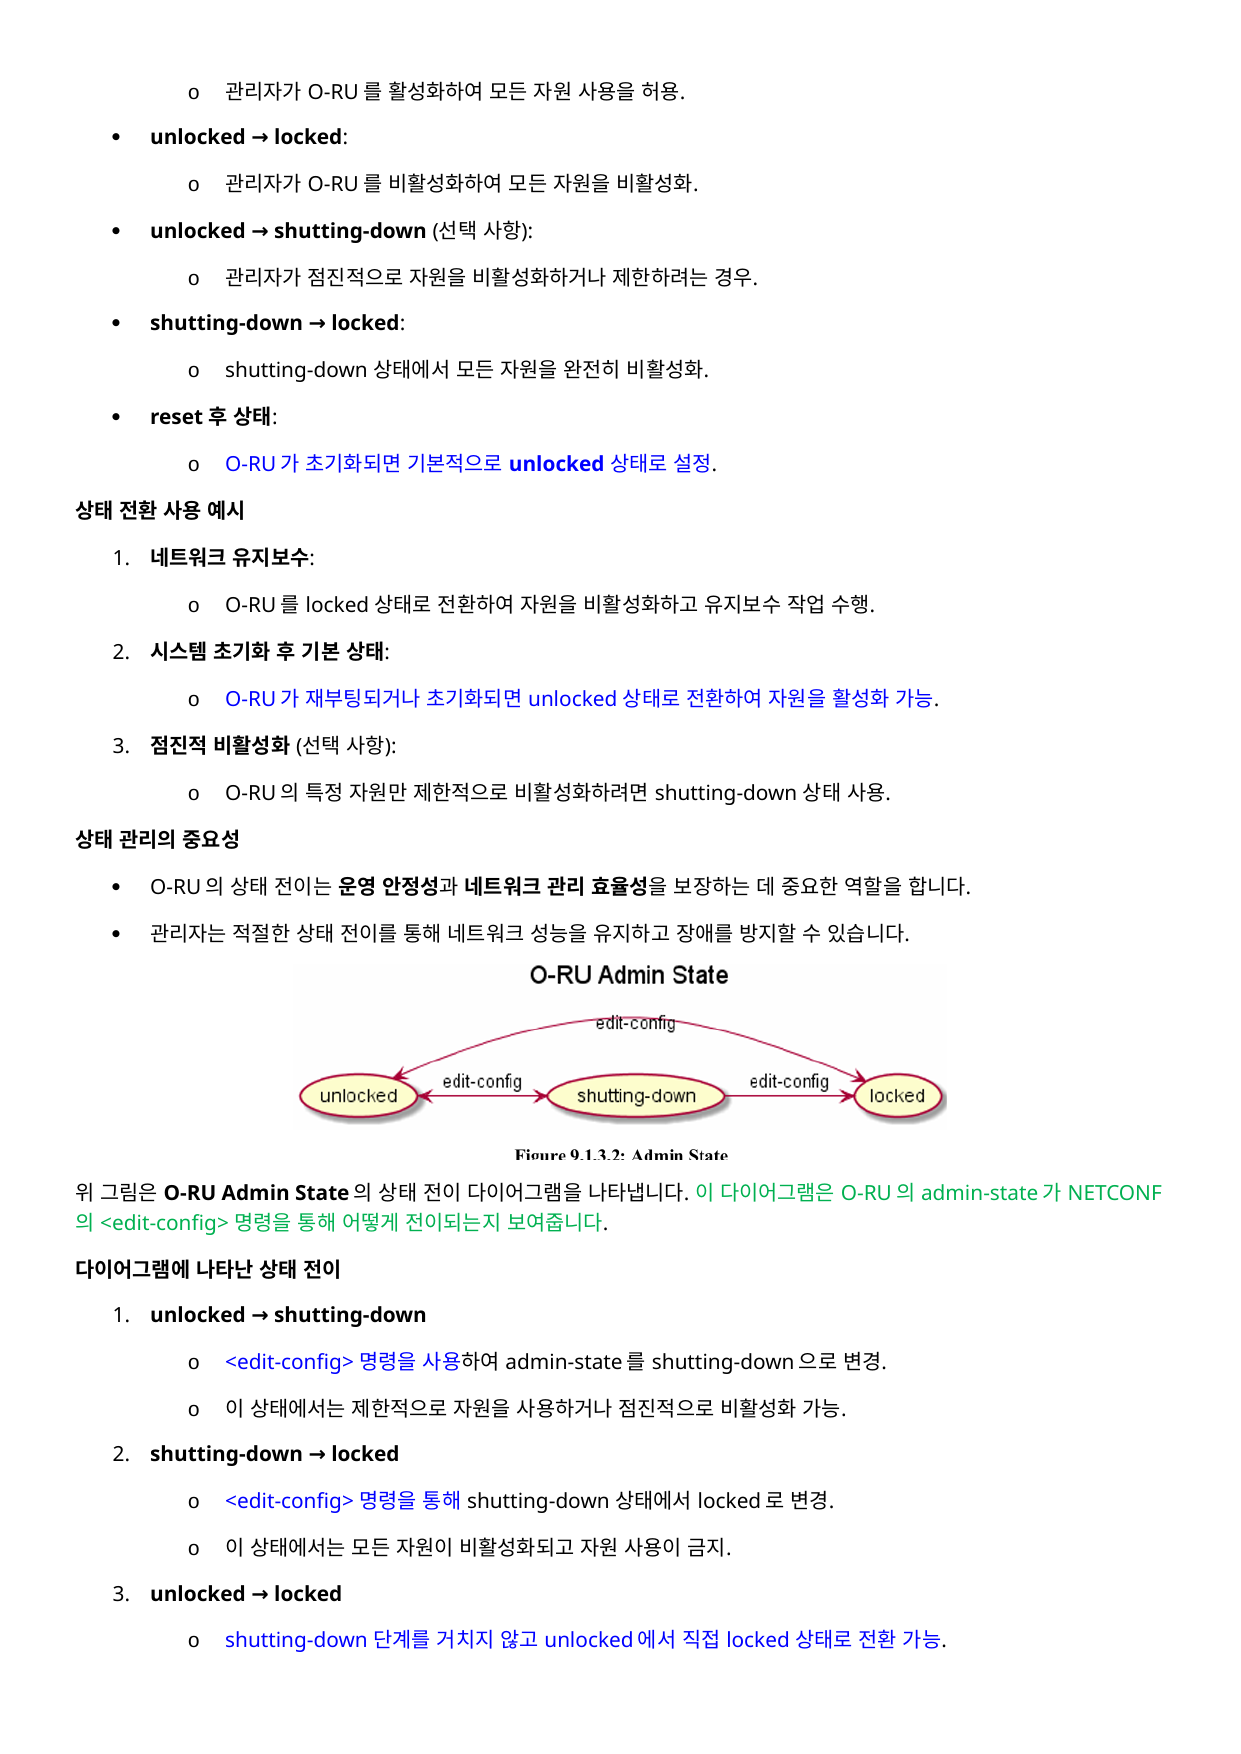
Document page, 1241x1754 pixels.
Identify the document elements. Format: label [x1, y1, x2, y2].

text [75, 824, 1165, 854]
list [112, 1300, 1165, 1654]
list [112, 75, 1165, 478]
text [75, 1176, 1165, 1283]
picture [293, 964, 947, 1160]
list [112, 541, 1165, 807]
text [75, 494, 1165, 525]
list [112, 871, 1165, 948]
